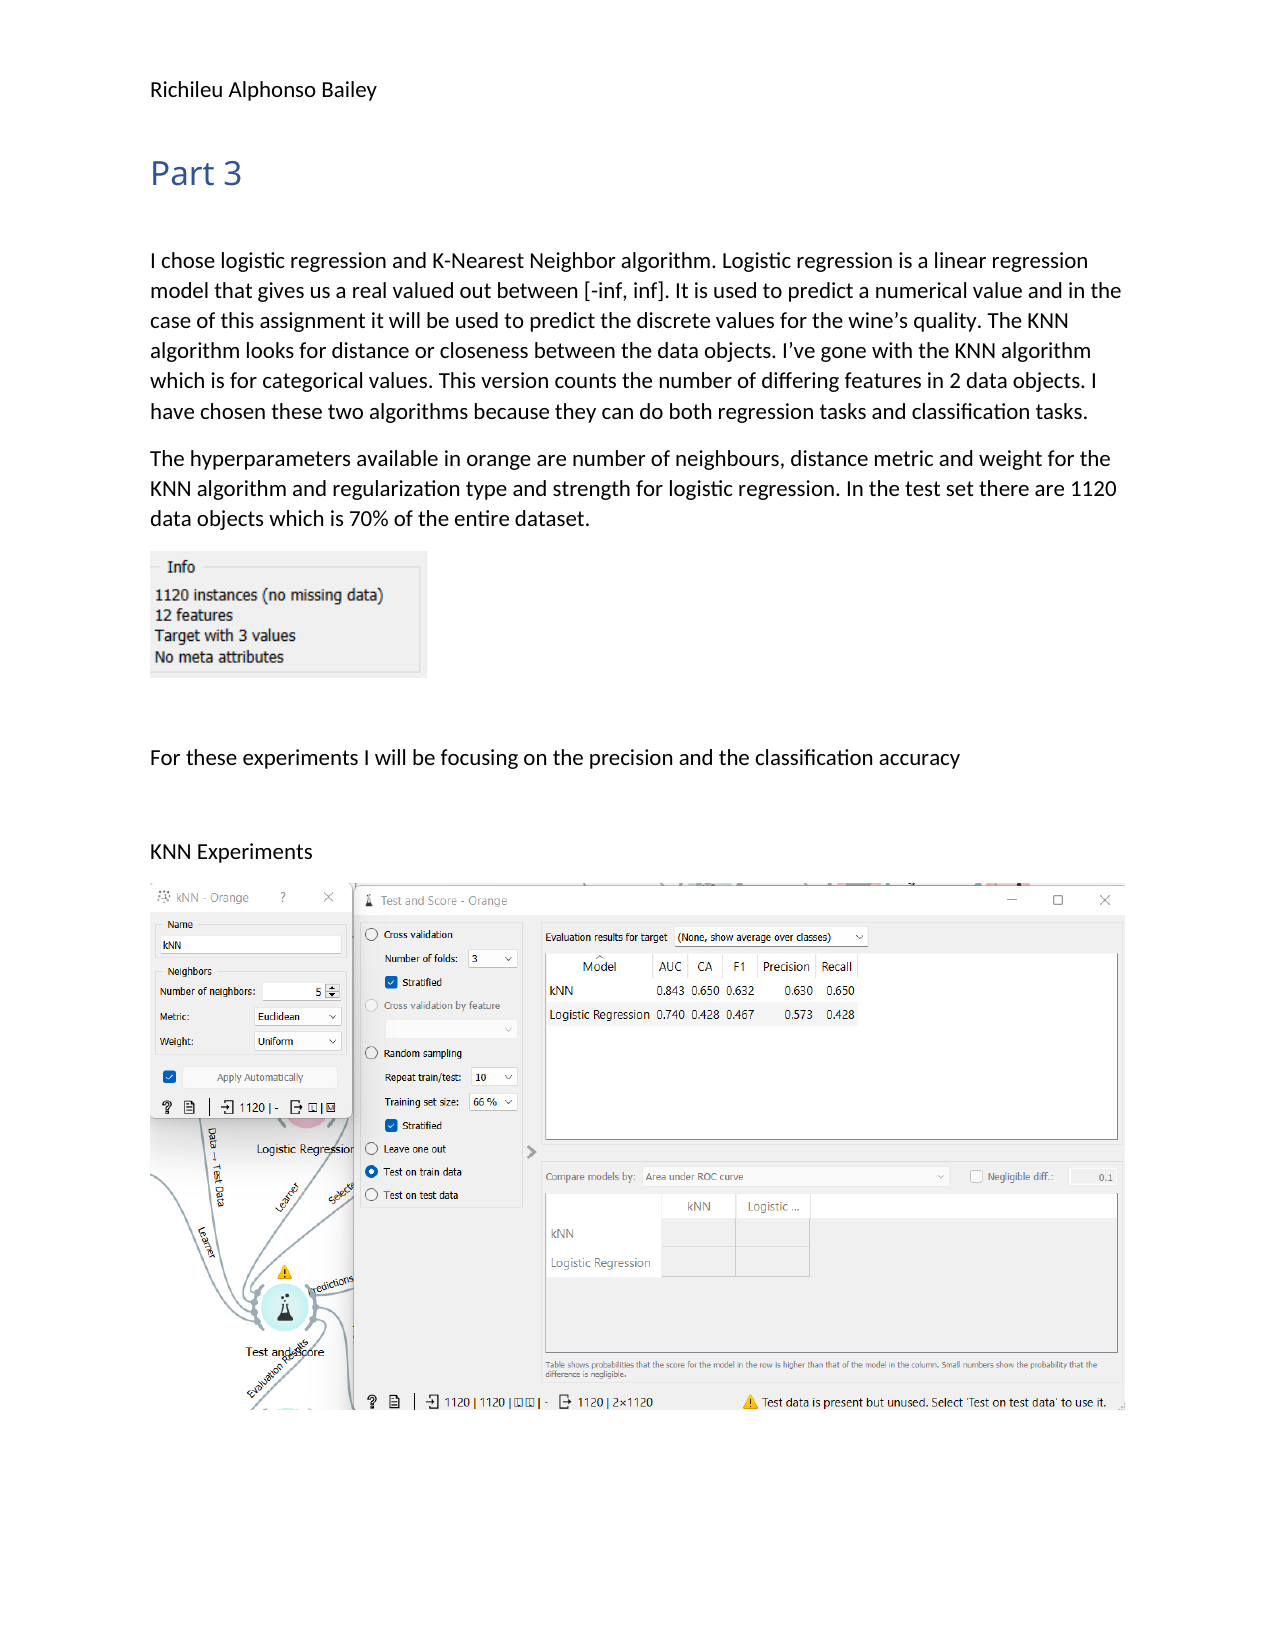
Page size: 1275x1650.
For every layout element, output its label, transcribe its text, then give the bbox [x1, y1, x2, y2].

picture [150, 551, 428, 678]
text The hyperparameters available in orange are number of neighbours, distance metric and weight for the KNN algorithm and regularization type and strength for logistic regression. In the test set there are 1120 data objects which is 70% of the entire dataset. [150, 444, 1125, 532]
text For these experiments I will be focusing on the precision and the classification accuracy [150, 743, 1125, 771]
text KNN Experiments [150, 837, 1125, 865]
text I chose logistic regression and K-Nearest Neighbor algorithm. Logistic regression is a linear regression model that gives us a real valued out between [-inf, inf]. It is used to predict a numerical value and in the case of this assignment it will be used to predict the discrete values for the wine’s quality. The KNN algorithm looks for distance or closeness between the data objects. I’ve gone with the KNN algorithm which is for categorical values. This version counts the number of differing features in 2 data objects. I have chosen these two algorithms because they can do both regression tasks and classification tasks. [150, 246, 1125, 425]
picture [150, 883, 1125, 1410]
subtitle Part 3 [150, 150, 1125, 195]
